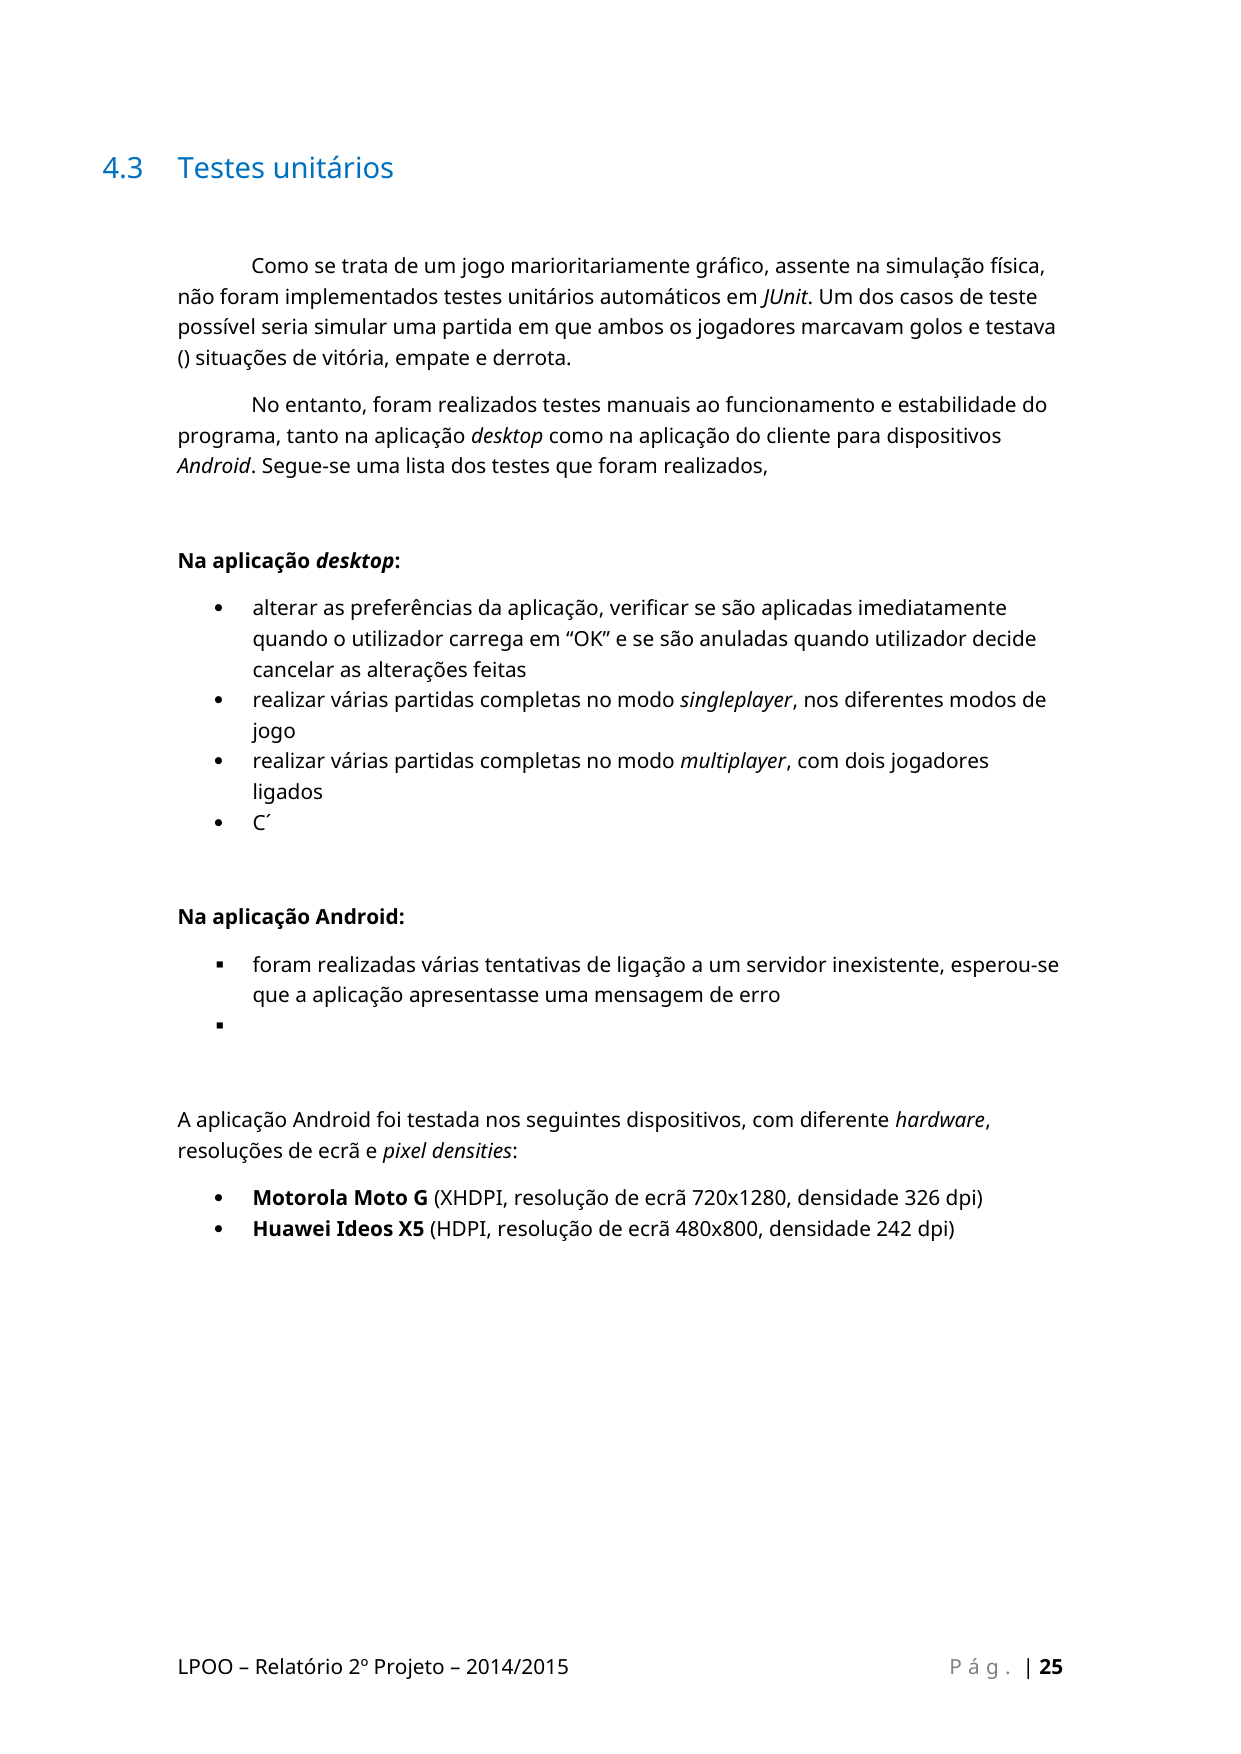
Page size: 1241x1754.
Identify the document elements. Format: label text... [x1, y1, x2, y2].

text Na aplicação Android: [177, 902, 1063, 931]
text A aplicação Android foi testada nos seguintes dispositivos, com diferente hardware, resoluções de ecrã e pixel densities: [177, 1106, 1063, 1165]
list Huawei Ideos X5 (HDPI, resolução de ecrã 480x800, densidade 242 dpi) [215, 1214, 1063, 1243]
list realizar várias partidas completas no modo multiplayer, com dois jogadores ligados [215, 747, 1063, 806]
text No entanto, foram realizados testes manuais ao funcionamento e estabilidade do programa, tanto na aplicação desktop como na aplicação do cliente para dispositivos Android. Segue-se uma lista dos testes que foram realizados, [177, 390, 1063, 480]
text Na aplicação desktop: [177, 546, 1063, 575]
list realizar várias partidas completas no modo singleplayer, nos diferentes modos de jogo [215, 685, 1063, 744]
list C´ [215, 808, 1063, 836]
subtitle 4.3 Testes unitários [102, 148, 1063, 187]
list alterar as preferências da aplicação, verificar se são aplicadas imediatamente quando o utilizador carrega em “OK” e se são anuladas quando utilizador decide cancelar as alterações feitas [215, 593, 1063, 683]
text Como se trata de um jogo marioritariamente gráfico, assente na simulação física, não foram implementados testes unitários automáticos em JUnit. Um dos casos de teste possível seria simular uma partida em que ambos os jogadores marcavam golos e testava () situações de vitória, empate e derrota. [177, 251, 1063, 372]
list foram realizadas várias tentativas de ligação a um servidor inexistente, esperou-se que a aplicação apresentasse uma mensagem de erro [215, 950, 1063, 1009]
list Motorola Moto G (XHDPI, resolução de ecrã 720x1280, densidade 326 dpi) [215, 1183, 1063, 1212]
